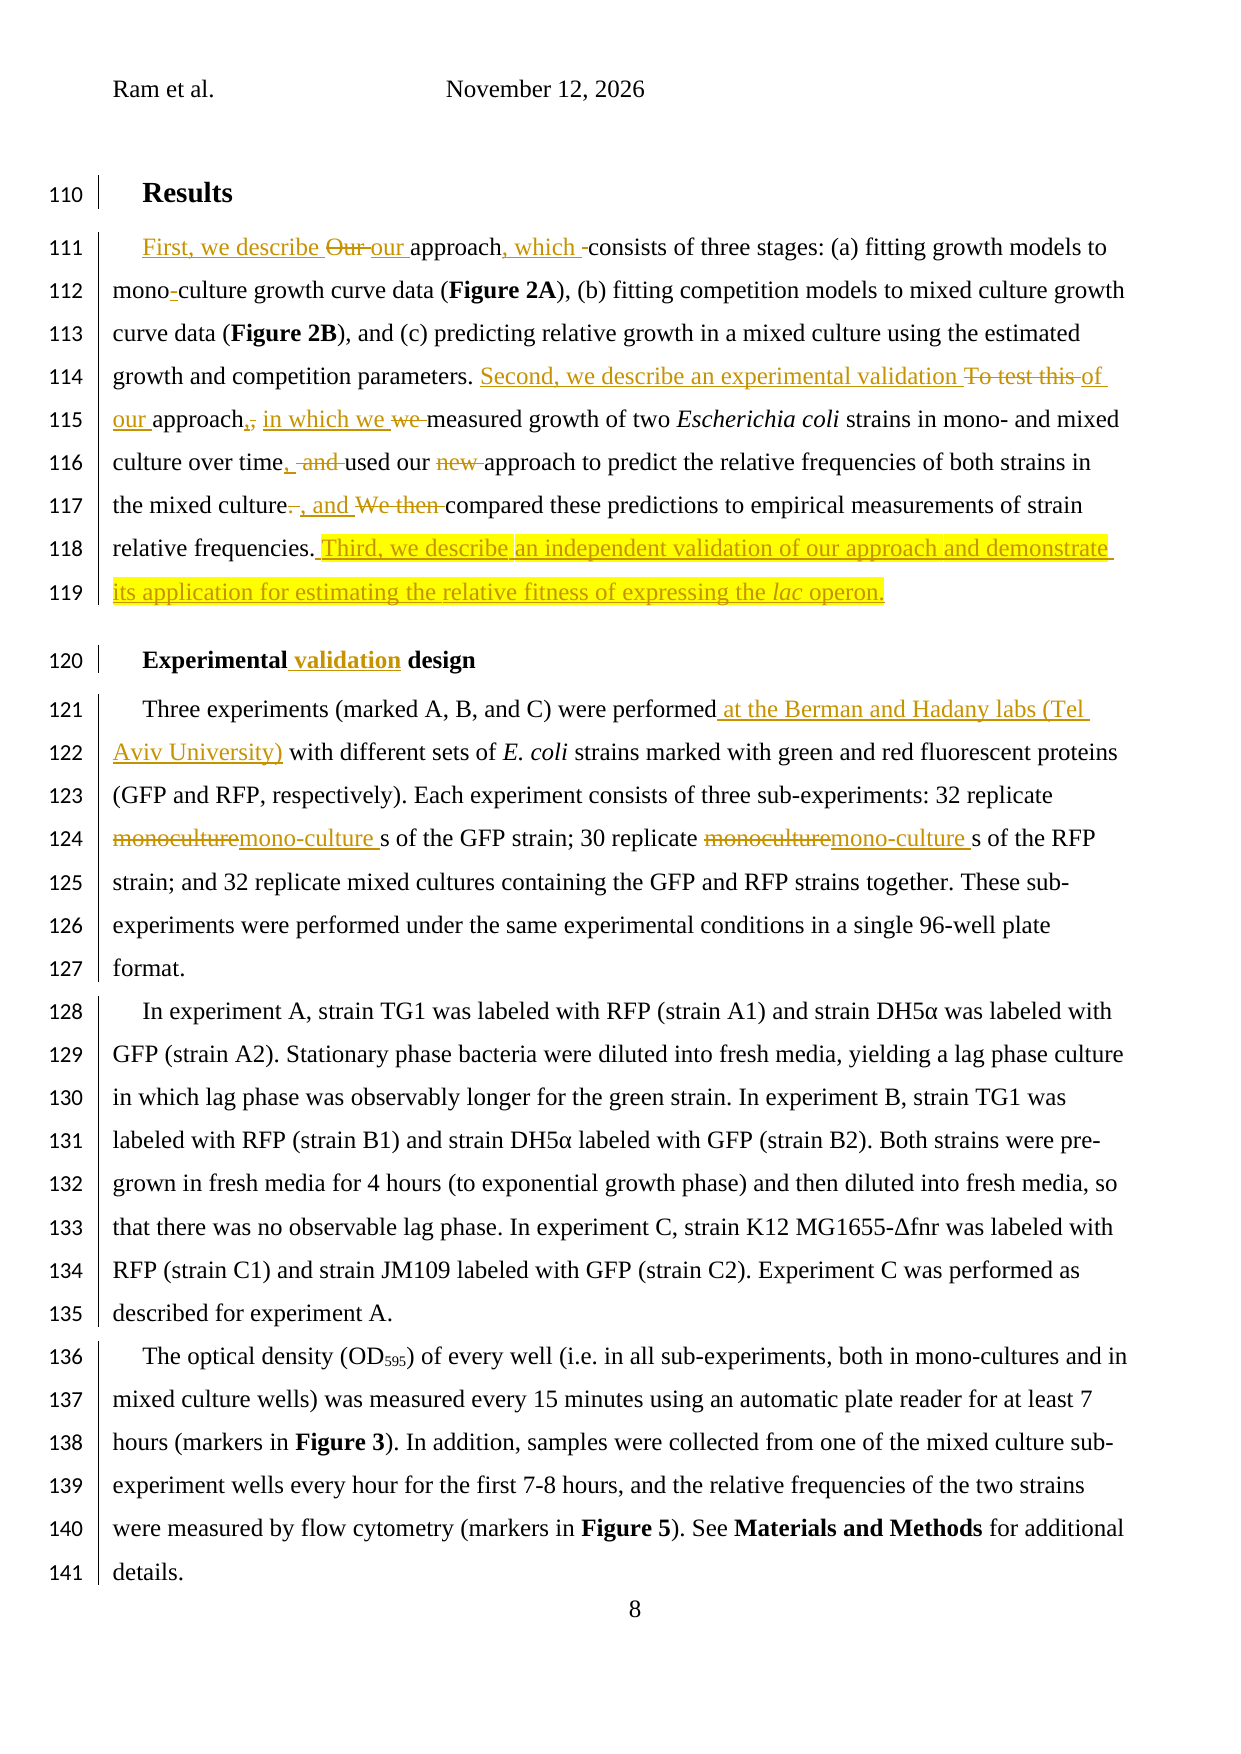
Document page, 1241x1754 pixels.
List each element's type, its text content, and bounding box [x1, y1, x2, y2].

text Three experiments (marked A, B, and C) were performed with different sets of E. coli strains marked with green and red fluorescent proteins (GFP and RFP, respectively). Each experiment consists of three sub-experiments: 32 replicate s of the GFP strain; 30 replicate s of the RFP strain; and 32 replicate mixed cultures containing the GFP and RFP strains together. These sub-experiments were performed under the same experimental conditions in a single 96-well plate format. [112, 694, 1128, 982]
subtitle Results [112, 175, 1128, 208]
text The optical density (OD595) of every well (i.e. in all sub-experiments, both in mono-cultures and in mixed culture wells) was measured every 15 minutes using an automatic plate reader for at least 7 hours (markers in Figure 3). In addition, samples were collected from one of the mixed culture sub-experiment wells every hour for the first 7-8 hours, and the relative frequencies of the two strains were measured by flow cytometry (markers in Figure 5). See Materials and Methods for additional details. [112, 1341, 1128, 1585]
subtitle Experimental design [112, 645, 1128, 673]
text approachconsists of three stages: (a) fitting growth models to monoculture growth curve data (Figure 2A), (b) fitting competition models to mixed culture growth curve data (Figure 2B), and (c) predicting relative growth in a mixed culture using the estimated growth and competition parameters. approach measured growth of two Escherichia coli strains in mono- and mixed culture over timeused our approach to predict the relative frequencies of both strains in the mixed culturecompared these predictions to empirical measurements of strain relative frequencies. [112, 232, 1128, 605]
text In experiment A, strain TG1 was labeled with RFP (strain A1) and strain DH5α was labeled with GFP (strain A2). Stationary phase bacteria were diluted into fresh media, yielding a lag phase culture in which lag phase was observably longer for the green strain. In experiment B, strain TG1 was labeled with RFP (strain B1) and strain DH5α labeled with GFP (strain B2). Both strains were pre-grown in fresh media for 4 hours (to exponential growth phase) and then diluted into fresh media, so that there was no observable lag phase. In experiment C, strain K12 MG1655-Δfnr was labeled with RFP (strain C1) and strain JM109 labeled with GFP (strain C2). Experiment C was performed as described for experiment A. [112, 996, 1128, 1327]
